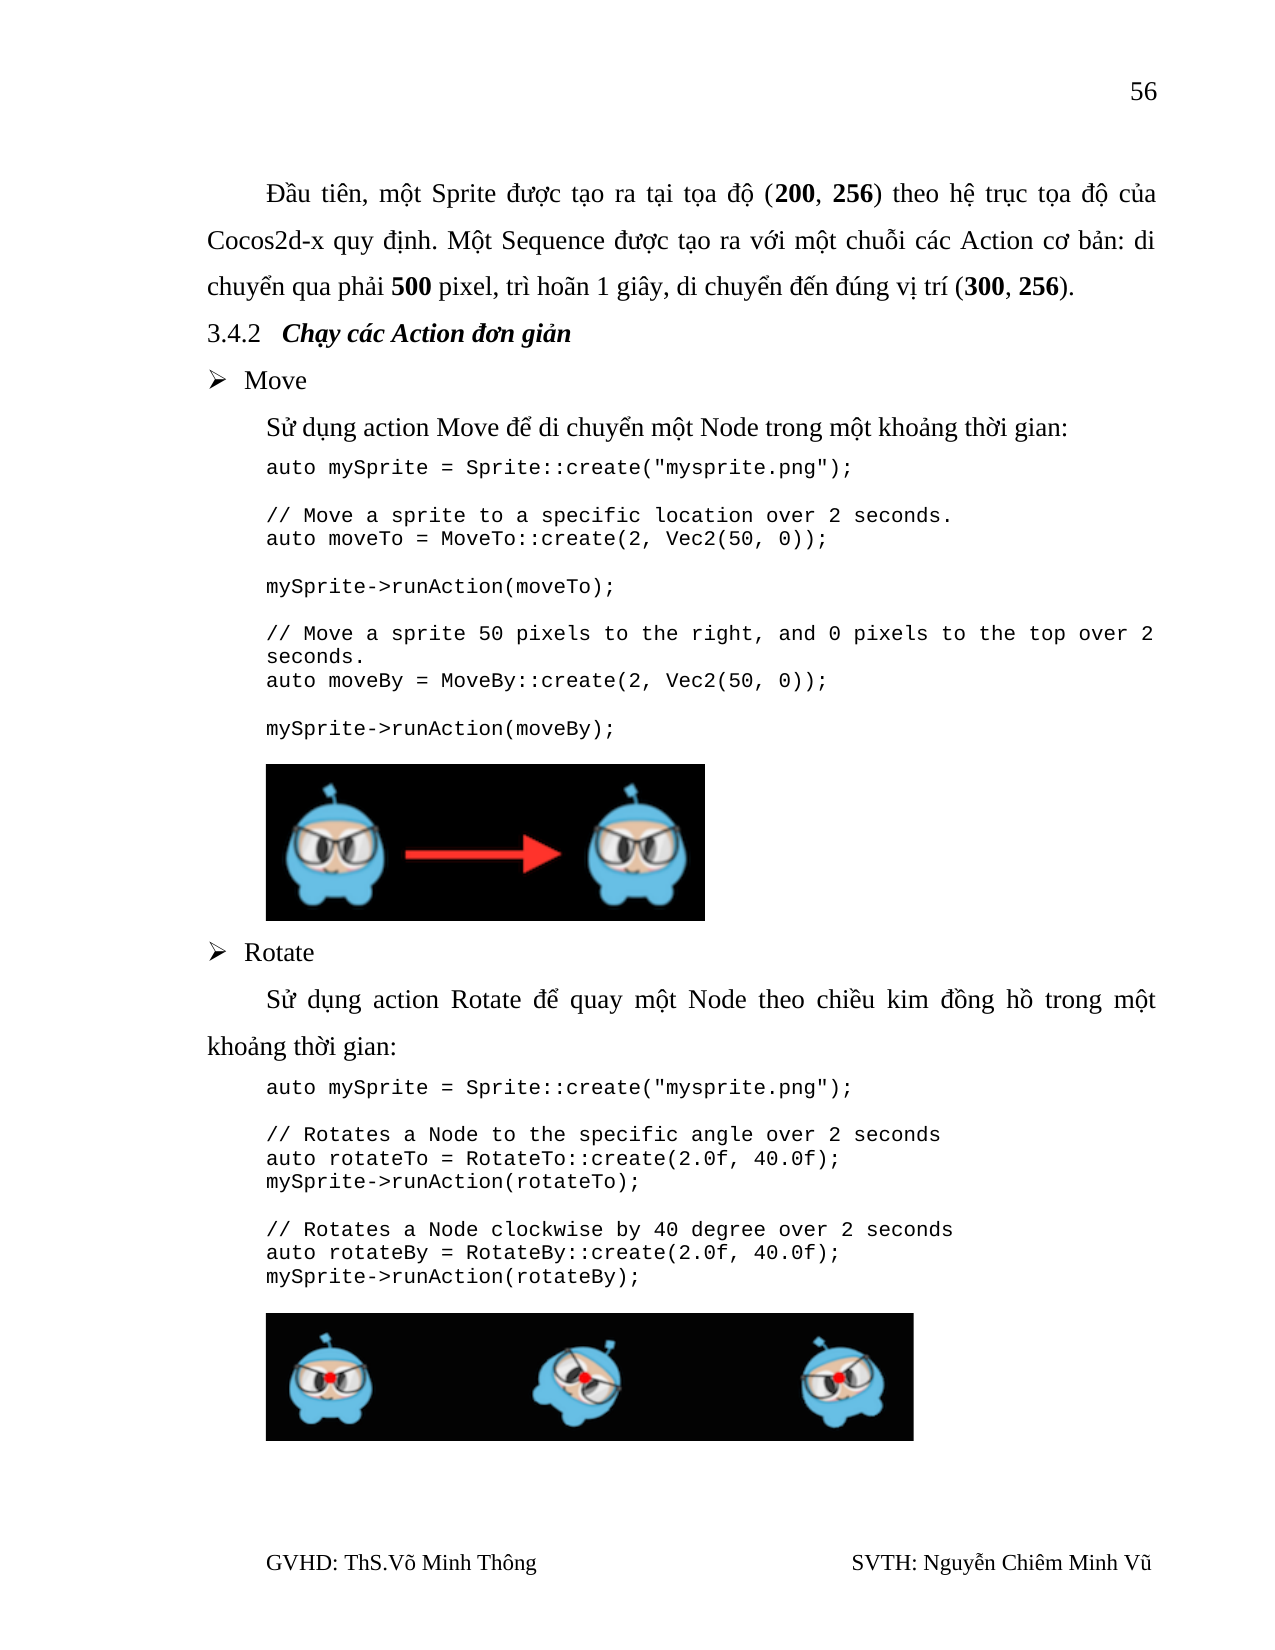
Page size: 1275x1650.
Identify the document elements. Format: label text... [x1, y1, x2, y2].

text auto moveTo = MoveTo::create(2, Vec2(50, 0)); [266, 528, 1157, 552]
text mySprite->runAction(rotateTo); [266, 1171, 1157, 1195]
text mySprite->runAction(rotateBy); [266, 1266, 1157, 1289]
text mySprite->runAction(moveBy); [266, 717, 1157, 741]
picture [265, 1313, 914, 1441]
picture [265, 764, 705, 921]
subtitle Chạy các Action đơn giản [207, 317, 1157, 348]
text Đầu tiên, một Sprite được tạo ra tại tọa độ (200, 256) theo hệ trục tọa độ của Cocos2d-x quy định. Một Sequence được tạo ra với một chuỗi các Action cơ bản: di chuyển qua phải 500 pixel, trì hoãn 1 giây, di chuyển đến đúng vị trí (300, 256). [207, 177, 1157, 302]
text Sử dụng action Rotate để quay một Node theo chiều kim đồng hồ trong một khoảng thời gian: [207, 983, 1157, 1061]
text auto rotateBy = RotateBy::create(2.0f, 40.0f); [266, 1242, 1157, 1266]
text Move [207, 364, 1157, 395]
text mySprite->runAction(moveTo); [266, 576, 1157, 599]
text // Move a sprite to a specific location over 2 seconds. [266, 505, 1157, 528]
text auto mySprite = Sprite::create("mysprite.png"); [266, 1077, 1157, 1100]
text auto moveBy = MoveBy::create(2, Vec2(50, 0)); [266, 670, 1157, 694]
text auto mySprite = Sprite::create("mysprite.png"); [266, 457, 1157, 481]
text auto rotateTo = RotateTo::create(2.0f, 40.0f); [266, 1148, 1157, 1171]
text // Rotates a Node to the specific angle over 2 seconds [266, 1124, 1157, 1148]
text // Move a sprite 50 pixels to the right, and 0 pixels to the top over 2 seconds. [266, 623, 1157, 670]
text Sử dụng action Move để di chuyển một Node trong một khoảng thời gian: [207, 411, 1157, 442]
text // Rotates a Node clockwise by 40 degree over 2 seconds [266, 1219, 1157, 1242]
text Rotate [207, 937, 1157, 968]
